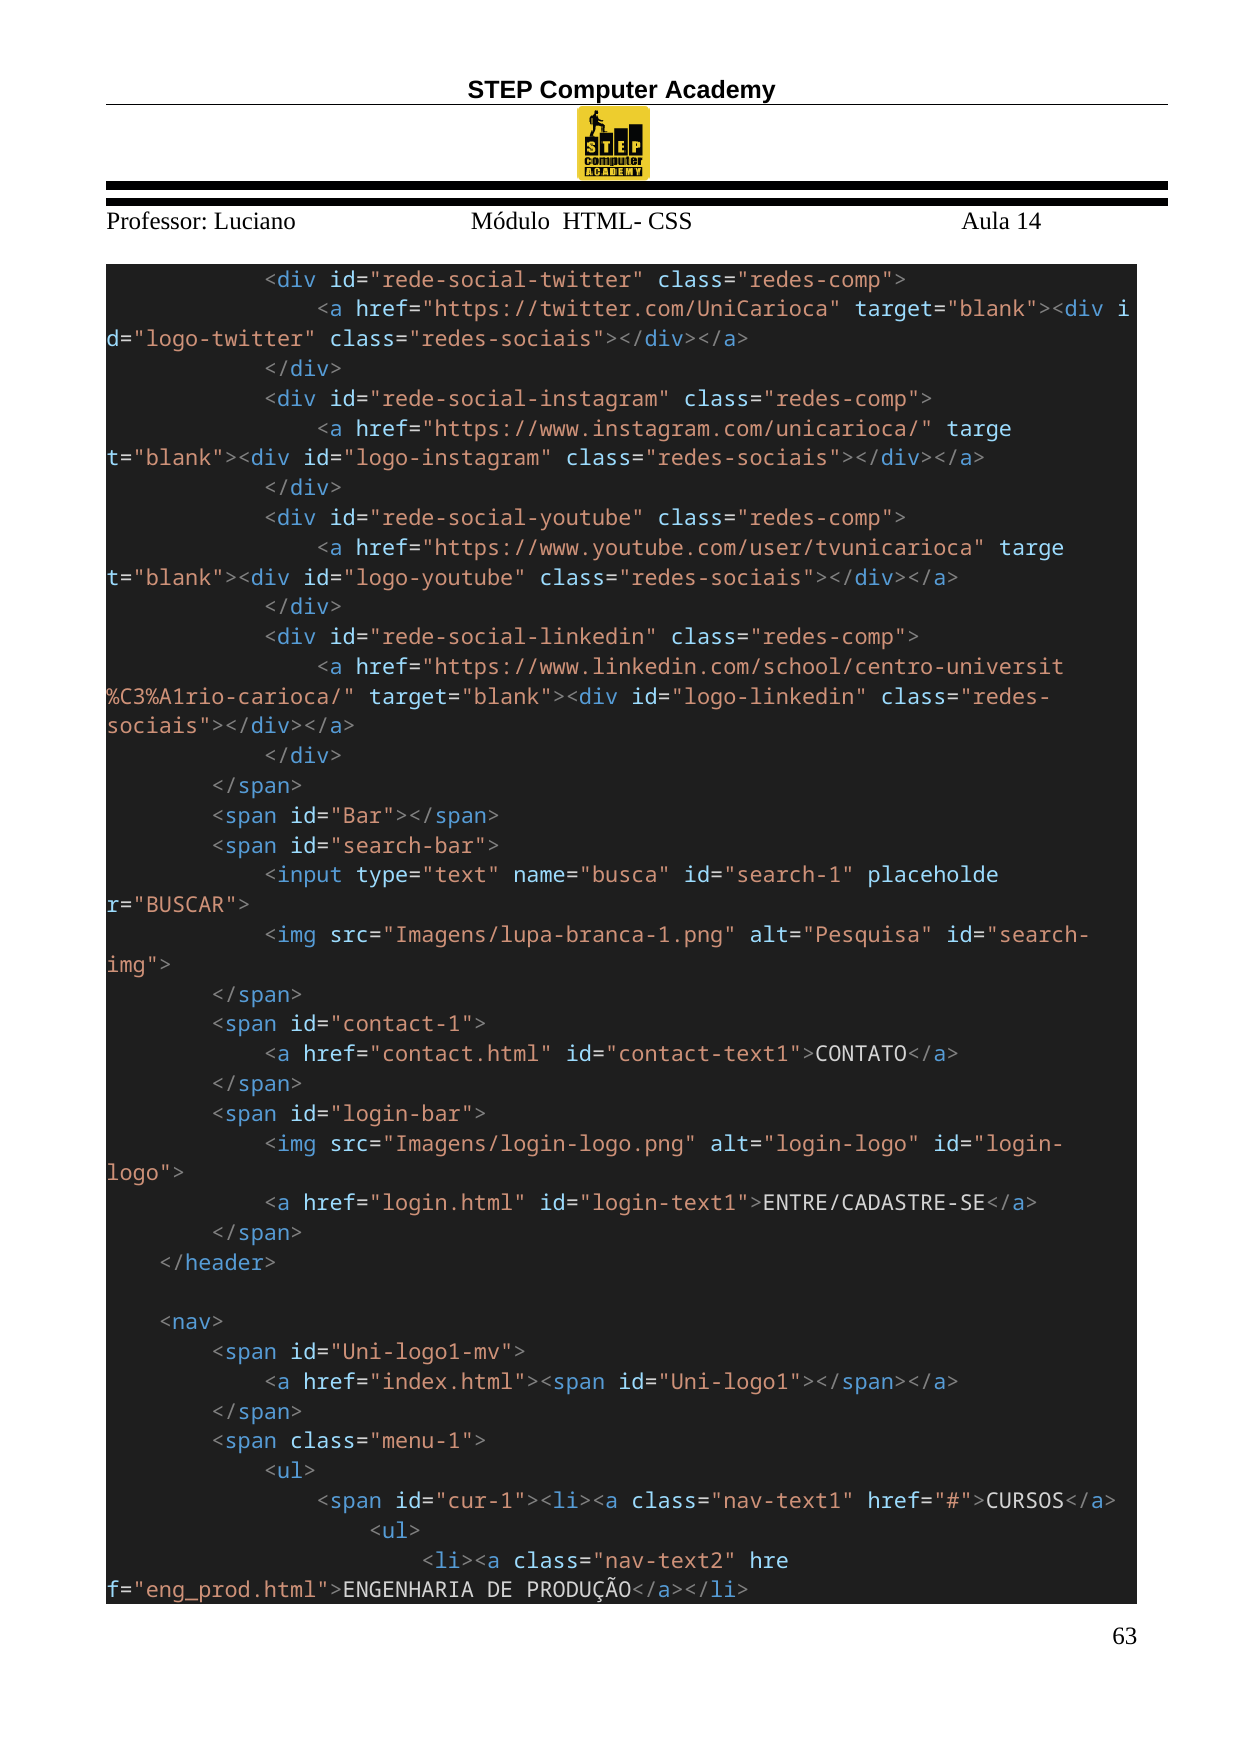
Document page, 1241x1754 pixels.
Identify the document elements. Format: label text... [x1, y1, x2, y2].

text <ul> [106, 1515, 1137, 1545]
text <ul> [106, 1455, 1137, 1485]
text <a href="login.html" id="login-text1">ENTRE/CADASTRE-SE</a> [106, 1187, 1137, 1217]
text </header> [106, 1247, 1137, 1277]
text </span> [106, 770, 1137, 800]
text <a href="https://www.youtube.com/user/tvunicarioca" target="blank"><div id="logo-youtube" class="redes-sociais"></div></a> [106, 532, 1137, 591]
text </span> [106, 1068, 1137, 1098]
text <li><a class="nav-text2" href="eng_prod.html">ENGENHARIA DE PRODUÇÃO</a></li> [106, 1545, 1137, 1604]
text </div> [106, 353, 1137, 383]
text <span id="login-bar"> [106, 1098, 1137, 1128]
text <a href="index.html"><span id="Uni-logo1"></span></a> [106, 1366, 1137, 1396]
text </div> [106, 472, 1137, 502]
text <span id="cur-1"><li><a class="nav-text1" href="#">CURSOS</a> [106, 1485, 1137, 1515]
text <span id="contact-1"> [106, 1008, 1137, 1038]
text <img src="Imagens/lupa-branca-1.png" alt="Pesquisa" id="search-img"> [106, 919, 1137, 979]
text <a href="https://www.linkedin.com/school/centro-universit%C3%A1rio-carioca/" target="blank"><div id="logo-linkedin" class="redes-sociais"></div></a> [106, 651, 1137, 740]
text <div id="rede-social-twitter" class="redes-comp"> [106, 264, 1137, 293]
text </span> [106, 979, 1137, 1008]
text <div id="rede-social-linkedin" class="redes-comp"> [106, 621, 1137, 651]
text </span> [106, 1396, 1137, 1426]
text </div> [106, 591, 1137, 621]
text <span id="search-bar"> [106, 830, 1137, 859]
text <input type="text" name="busca" id="search-1" placeholder="BUSCAR"> [106, 859, 1137, 919]
text <nav> [106, 1306, 1137, 1336]
text </div> [106, 740, 1137, 770]
text <div id="rede-social-instagram" class="redes-comp"> [106, 383, 1137, 413]
text </span> [106, 1217, 1137, 1247]
text <a href="https://twitter.com/UniCarioca" target="blank"><div id="logo-twitter" class="redes-sociais"></div></a> [106, 293, 1137, 353]
text <a href="https://www.instagram.com/unicarioca/" target="blank"><div id="logo-instagram" class="redes-sociais"></div></a> [106, 413, 1137, 472]
text <img src="Imagens/login-logo.png" alt="login-logo" id="login-logo"> [106, 1128, 1137, 1187]
text <span id="Bar"></span> [106, 800, 1137, 830]
text <span id="Uni-logo1-mv"> [106, 1336, 1137, 1366]
text <span class="menu-1"> [106, 1426, 1137, 1455]
text <a href="contact.html" id="contact-text1">CONTATO</a> [106, 1038, 1137, 1068]
picture [574, 104, 654, 182]
text <div id="rede-social-youtube" class="redes-comp"> [106, 502, 1137, 532]
